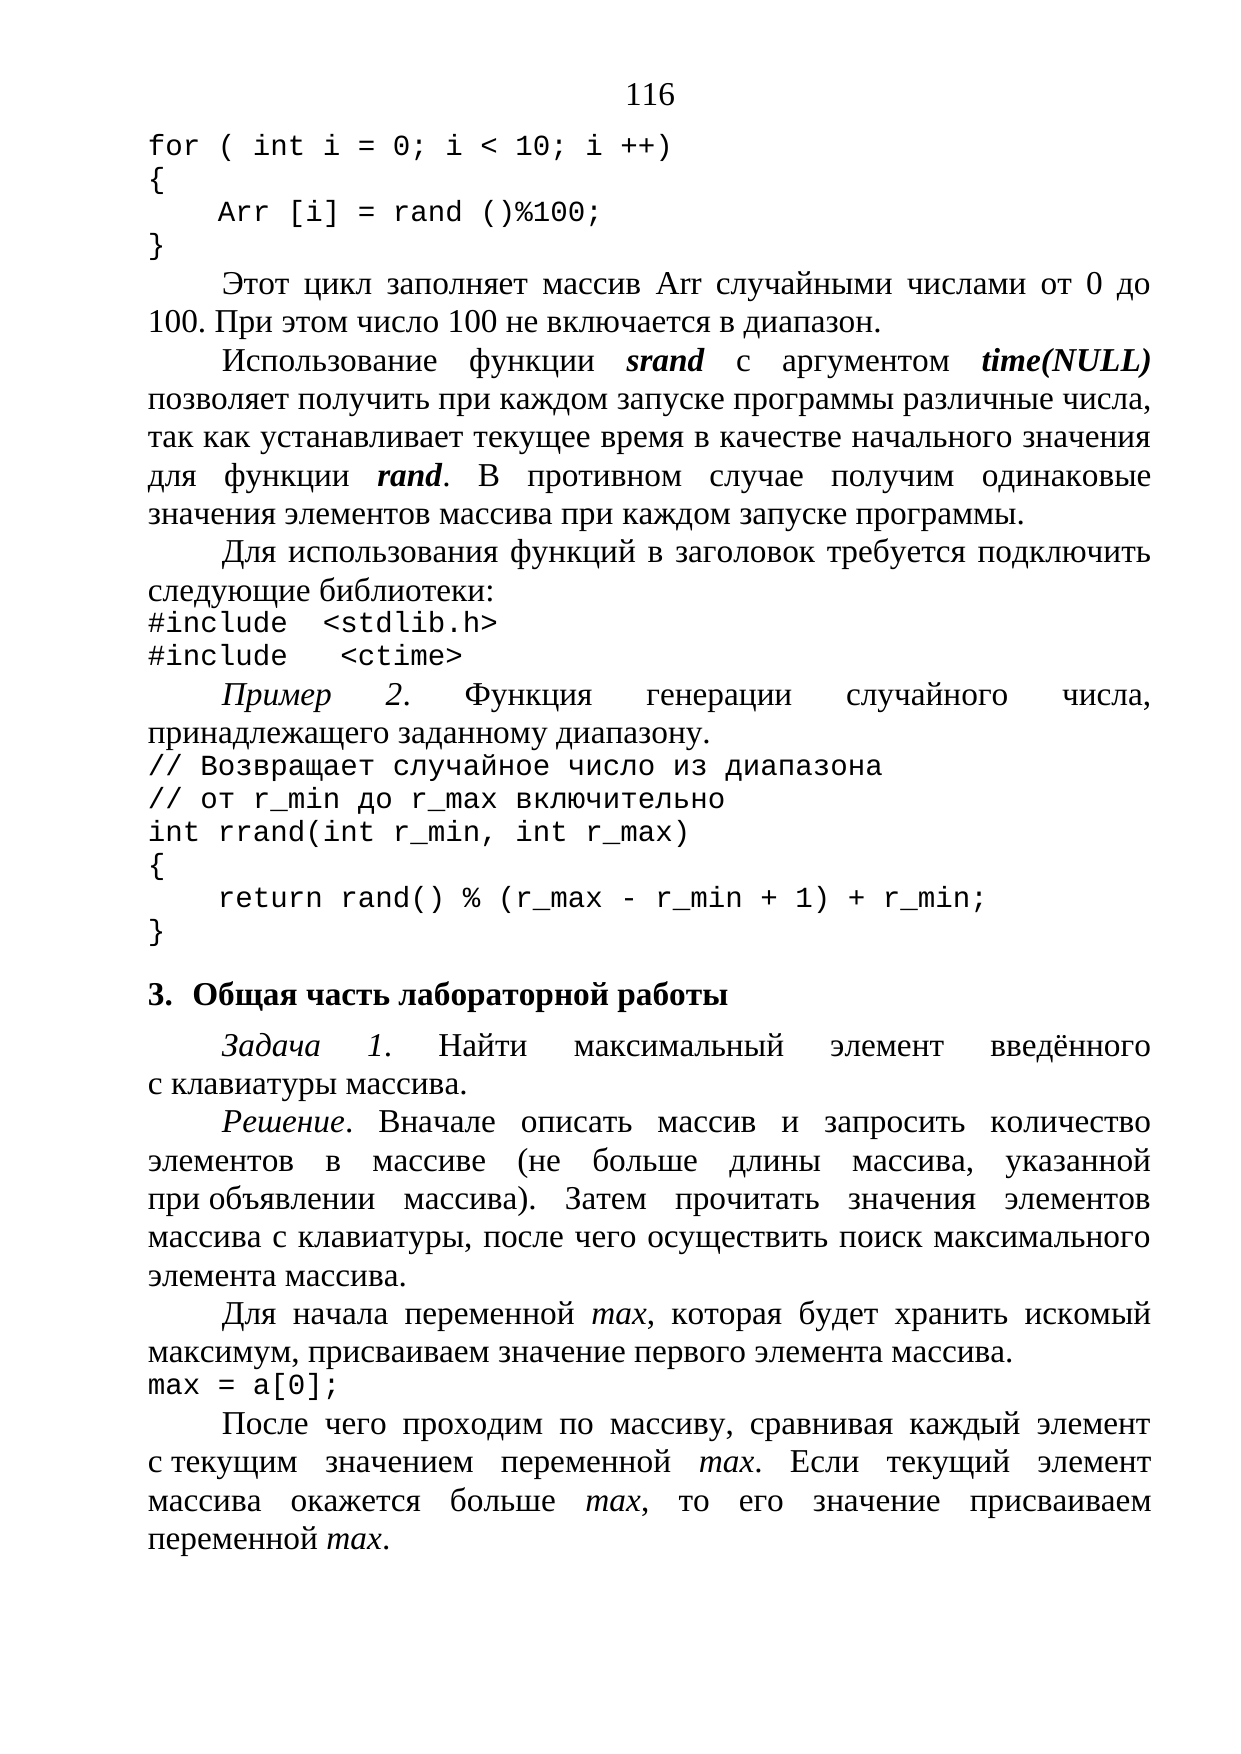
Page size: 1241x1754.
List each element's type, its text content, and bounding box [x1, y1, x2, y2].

text Пример 2. Функция генерации случайного числа, принадлежащего заданному диапазону. [148, 674, 1152, 751]
text max = a[0]; [148, 1370, 1152, 1403]
text int rrand(int r_min, int r_max) [148, 817, 1152, 850]
text Для использования функций в заголовок требуется подключить следующие библиотеки: [148, 532, 1152, 608]
text return rand() % (r_max - r_min + 1) + r_min; [148, 883, 1152, 916]
text { [148, 850, 1152, 883]
text // Возвращает случайное число из диапазона [148, 751, 1152, 784]
text #include <ctime> [148, 641, 1152, 674]
text } [148, 916, 1152, 949]
text Решение. Вначале описать массив и запросить количество элементов в массиве (не больше длины массива, указанной при объявлении массива). Затем прочитать значения элементов массива с клавиатуры, после чего осуществить поиск максимального элемента массива. [148, 1102, 1152, 1293]
text Для начала переменной max, которая будет хранить искомый максимум, присваиваем значение первого элемента массива. [148, 1293, 1152, 1370]
text #include <stdlib.h> [148, 608, 1152, 641]
text Arr [i] = rand ()%100; [148, 197, 1152, 230]
text Этот цикл заполняет массив Arr случайными числами от 0 до 100. При этом число 100 не включается в диапазон. [148, 263, 1152, 340]
text После чего проходим по массиву, сравнивая каждый элемент с текущим значением переменной max. Если текущий элемент массива окажется больше max, то его значение присваиваем переменной max. [148, 1403, 1152, 1556]
text // от r_min до r_max включительно [148, 784, 1152, 817]
text { [148, 164, 1152, 197]
text } [148, 230, 1152, 263]
subtitle Общая часть лабораторной работы [148, 974, 1152, 1013]
text Использование функции srand с аргументом time(NULL) позволяет получить при каждом запуске программы различные числа, так как устанавливает текущее время в качестве начального значения для функции rand. В противном случае получим одинаковые значения элементов массива при каждом запуске программы. [148, 340, 1152, 532]
text for ( int i = 0; i < 10; i ++) [148, 131, 1152, 164]
text Задача 1. Найти максимальный элемент введённого с клавиатуры массива. [148, 1025, 1152, 1102]
